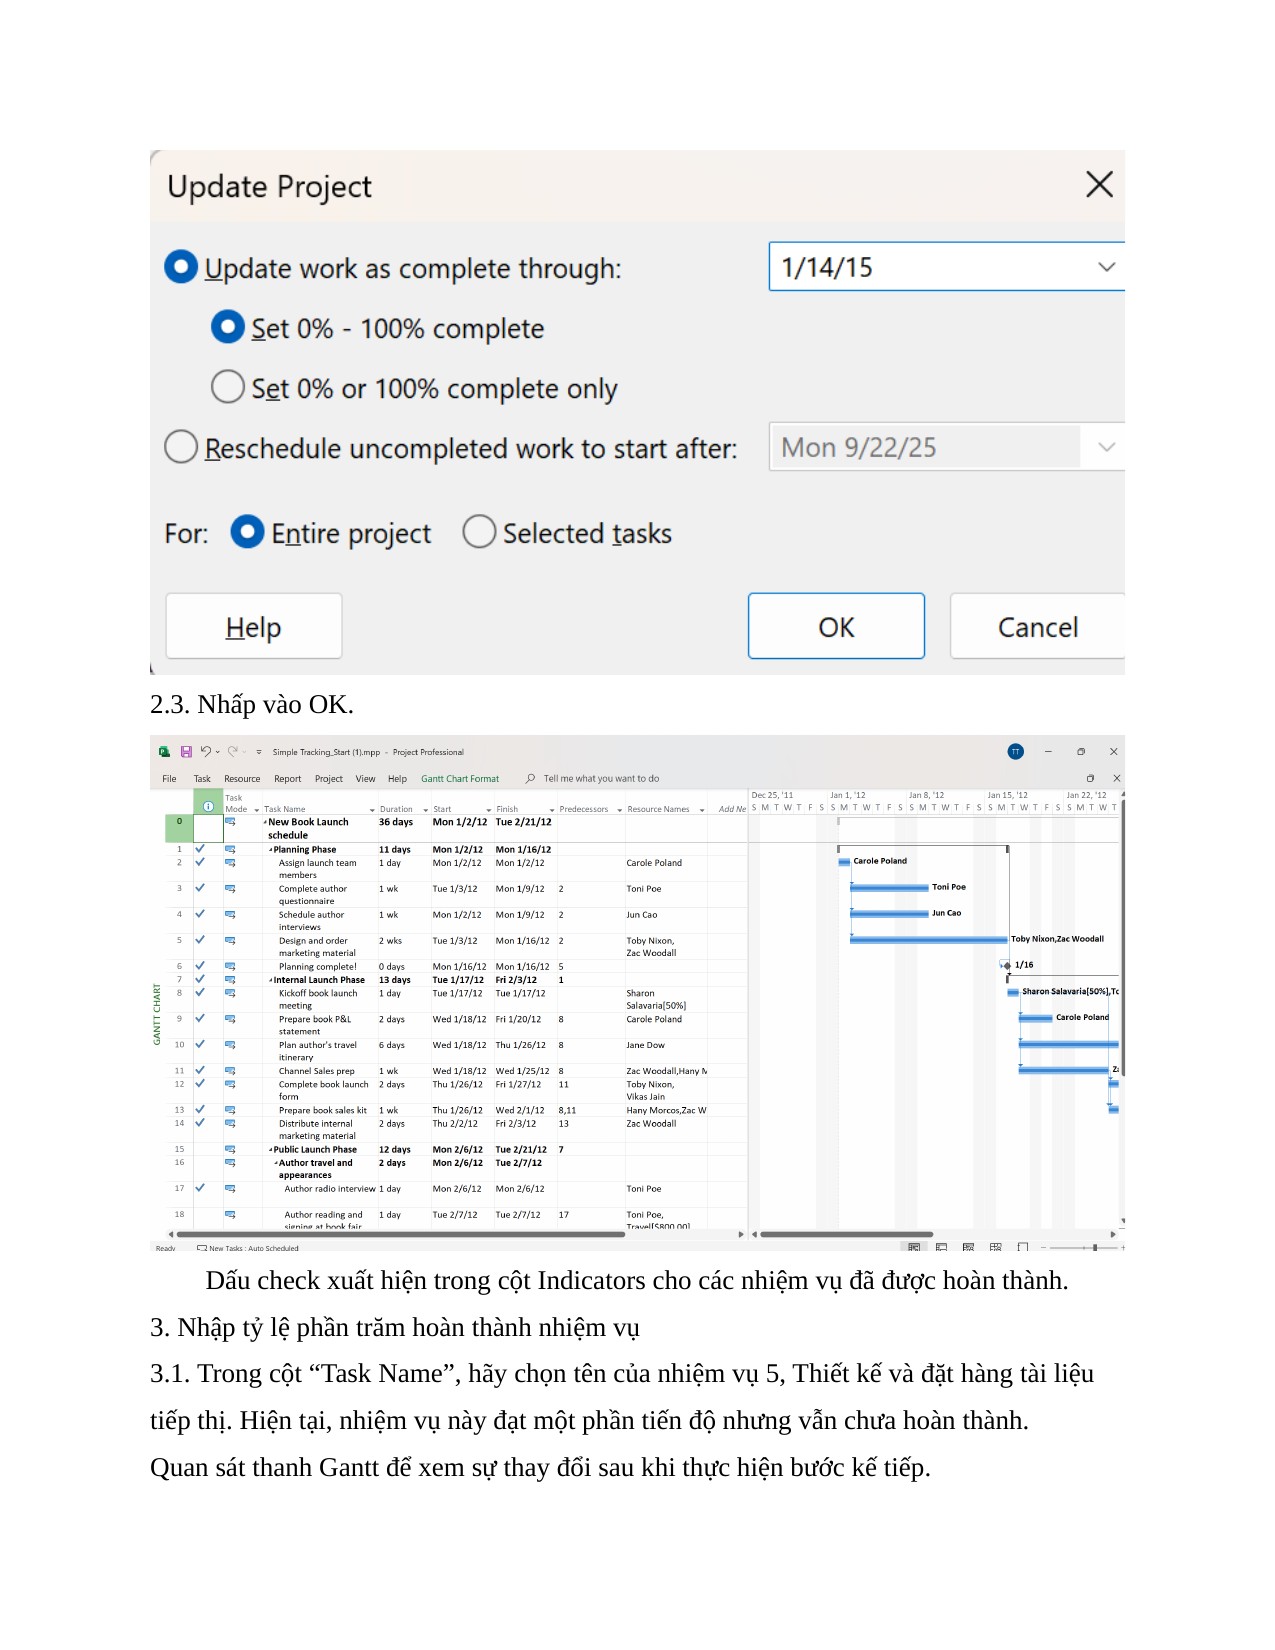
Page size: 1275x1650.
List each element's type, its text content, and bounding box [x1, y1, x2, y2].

text 3. Nhập tỷ lệ phần trăm hoàn thành nhiệm vụ [150, 1311, 1125, 1342]
text Dấu check xuất hiện trong cột Indicators cho các nhiệm vụ đã được hoàn thành. [150, 1264, 1125, 1295]
picture [150, 735, 1125, 1251]
picture [150, 150, 1125, 675]
text Quan sát thanh Gantt để xem sự thay đổi sau khi thực hiện bước kế tiếp. [150, 1451, 1125, 1482]
text 2.3. Nhấp vào OK. [150, 688, 1125, 720]
text tiếp thị. Hiện tại, nhiệm vụ này đạt một phần tiến độ nhưng vẫn chưa hoàn thành. [150, 1404, 1125, 1435]
text 3.1. Trong cột “Task Name”, hãy chọn tên của nhiệm vụ 5, Thiết kế và đặt hàng tài liệu [150, 1358, 1125, 1389]
